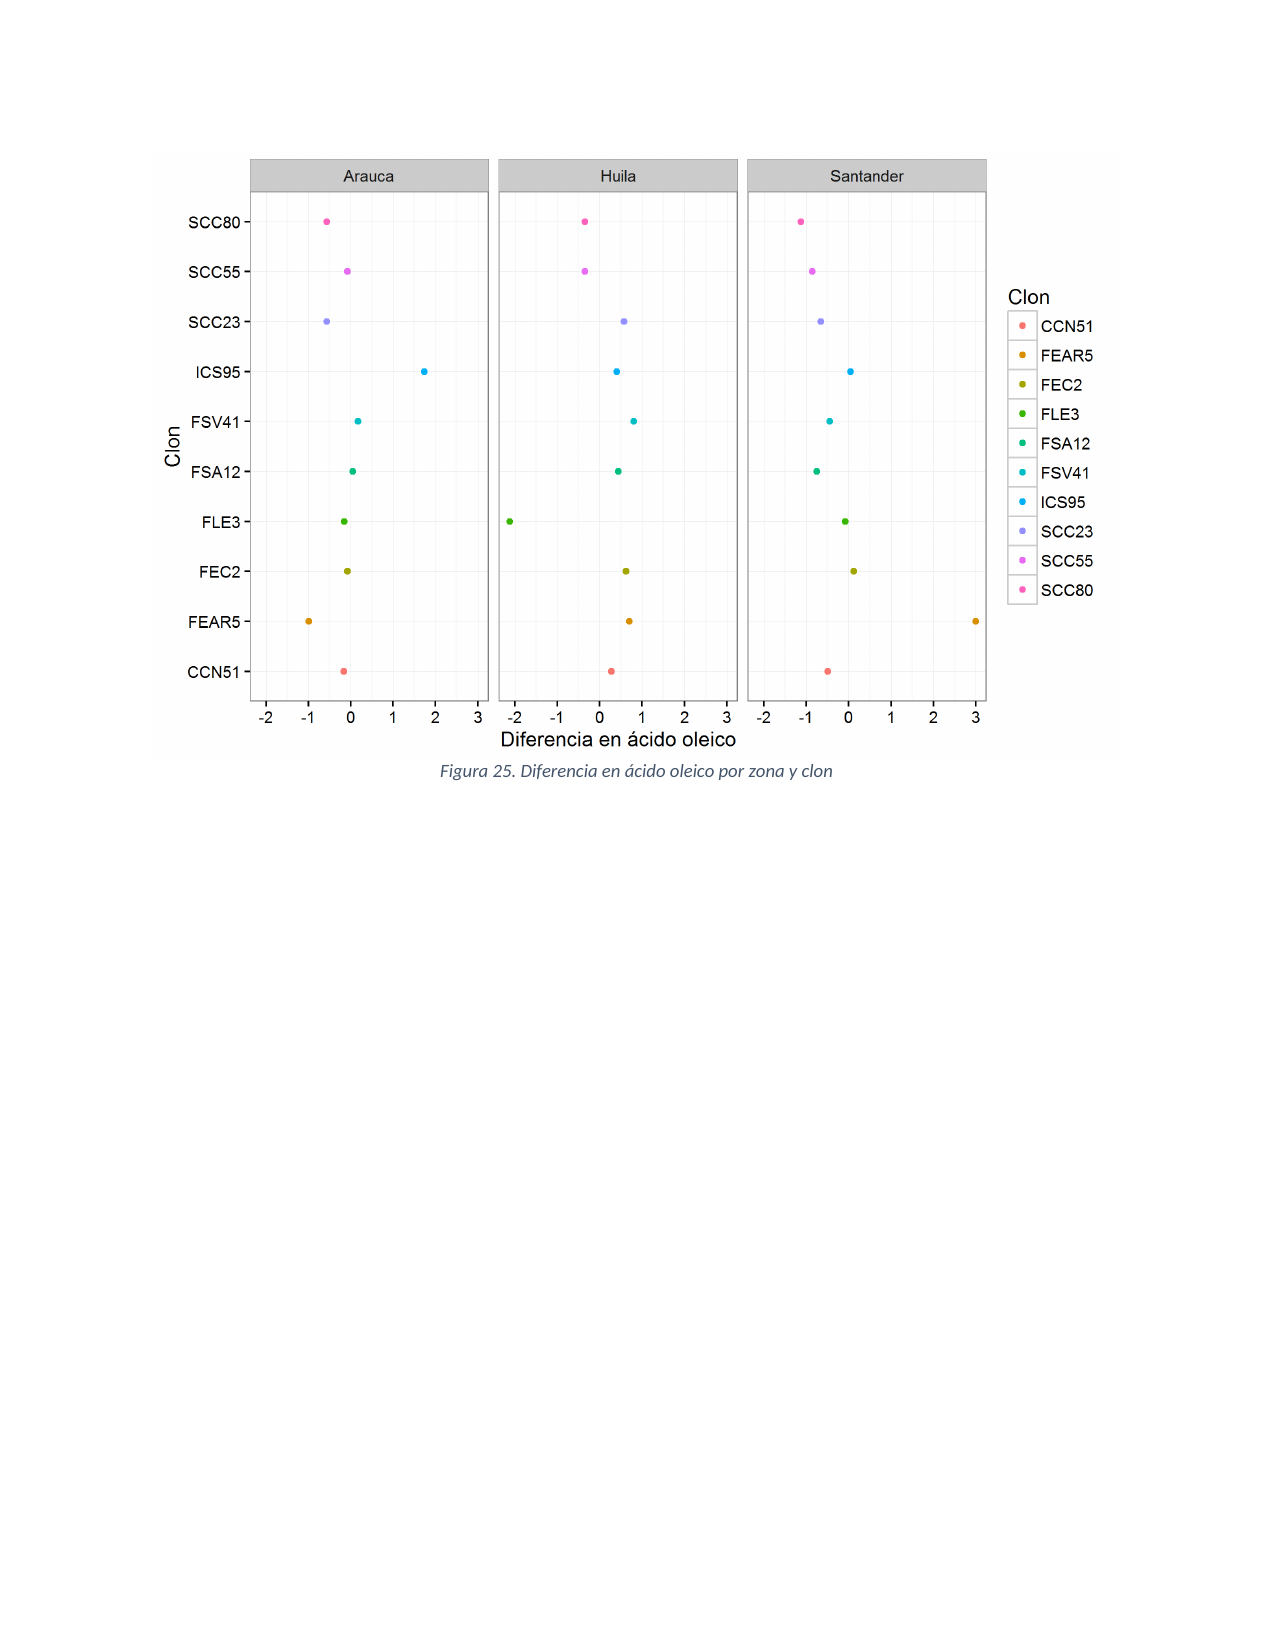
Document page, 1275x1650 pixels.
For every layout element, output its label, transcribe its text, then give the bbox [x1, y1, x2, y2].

picture [150, 150, 1125, 760]
text Figura 25. Diferencia en ácido oleico por zona y clon [150, 760, 1125, 782]
